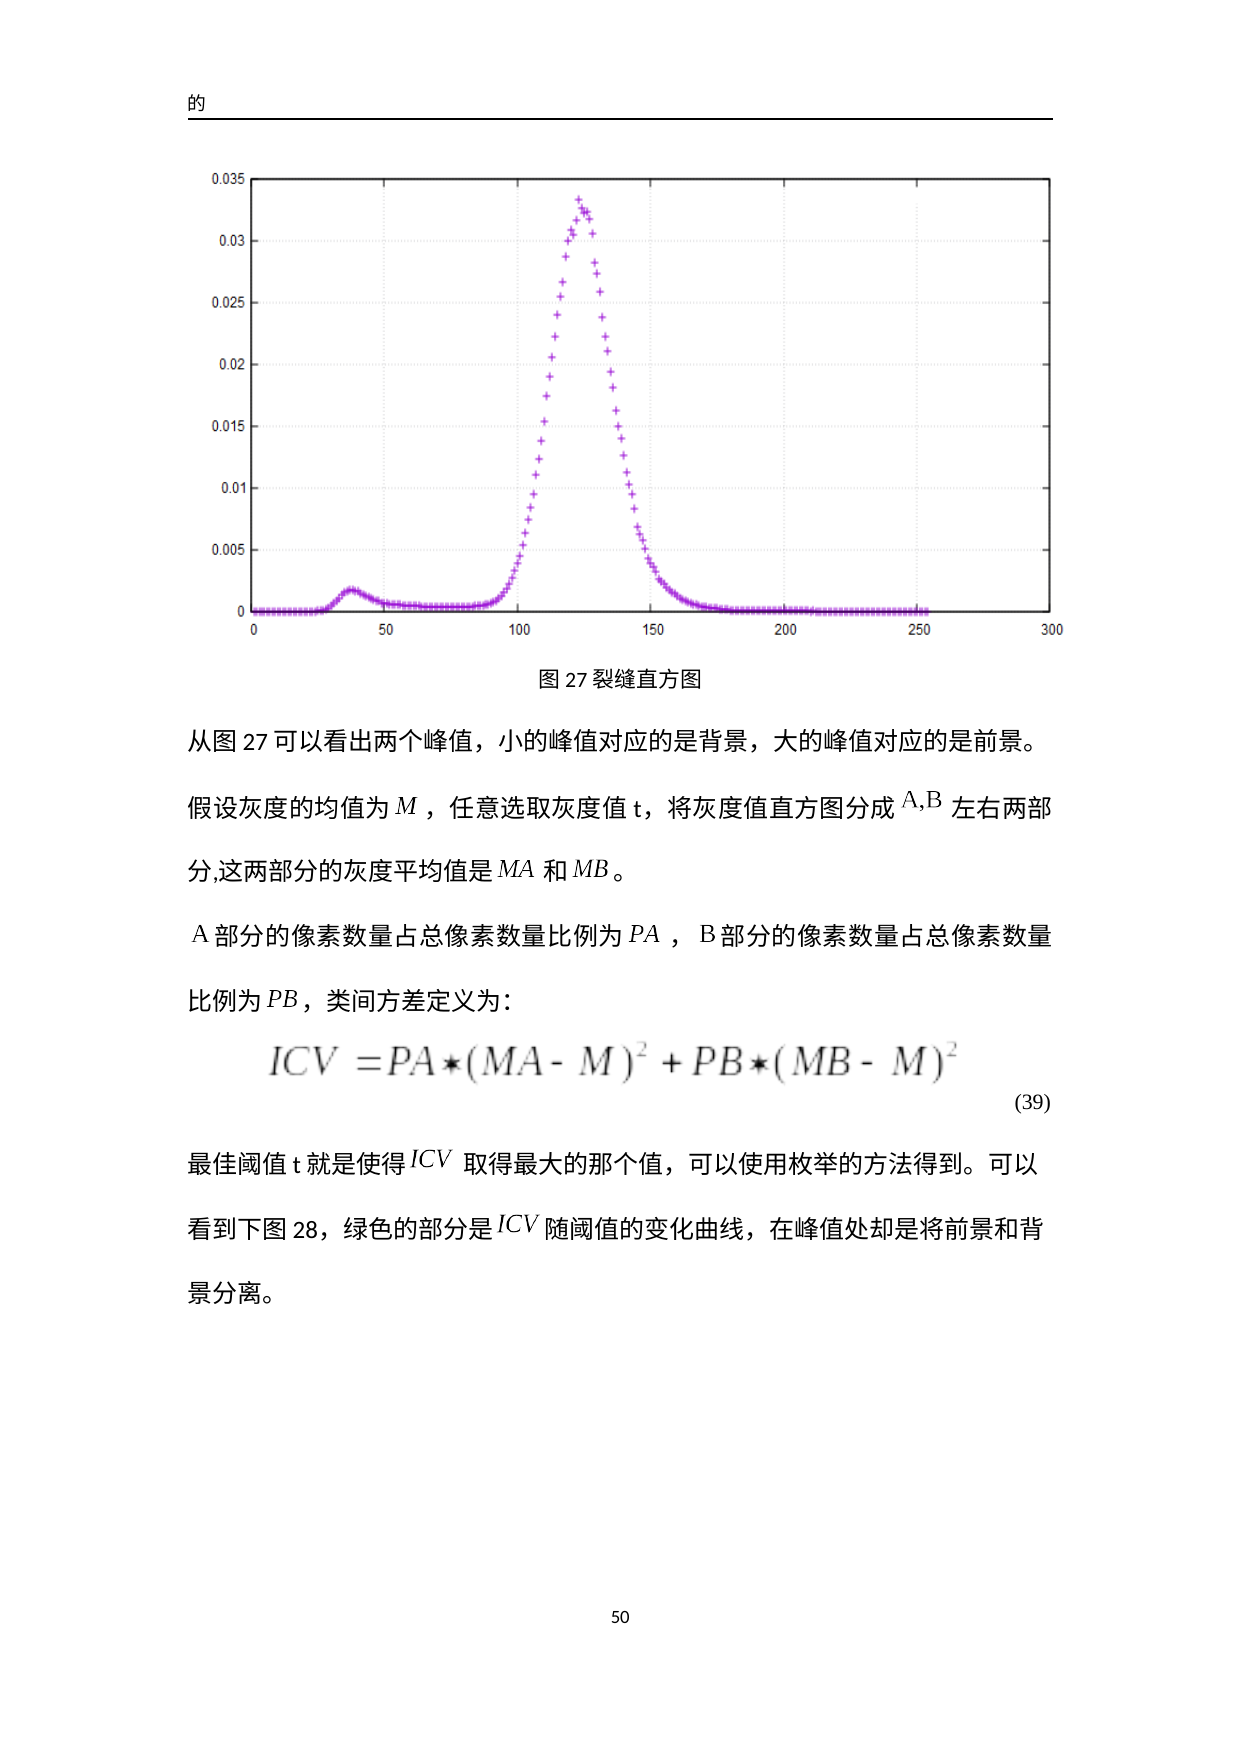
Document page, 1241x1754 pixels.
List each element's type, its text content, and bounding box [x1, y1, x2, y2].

text 从图27可以看出两个峰值，小的峰值对应的是背景，大的峰值对应的是前景。 [187, 707, 1053, 772]
text (39) [187, 1032, 1053, 1129]
text 图27 裂缝直方图 [187, 662, 1053, 694]
text 部分的像素数量占总像素数量比例为 ，部分的像素数量占总像素数量比例为，类间方差定义为： [187, 902, 1053, 1032]
text 假设灰度的均值为，任意选取灰度值t，将灰度值直方图分成 左右两部分,这两部分的灰度平均值是 和。 [187, 772, 1053, 902]
text 最佳阈值t就是使得 取得最大的那个值，可以使用枚举的方法得到。可以看到下图28，绿色的部分是随阈值的变化曲线，在峰值处却是将前景和背景分离。 [187, 1129, 1053, 1324]
picture [187, 162, 1072, 647]
